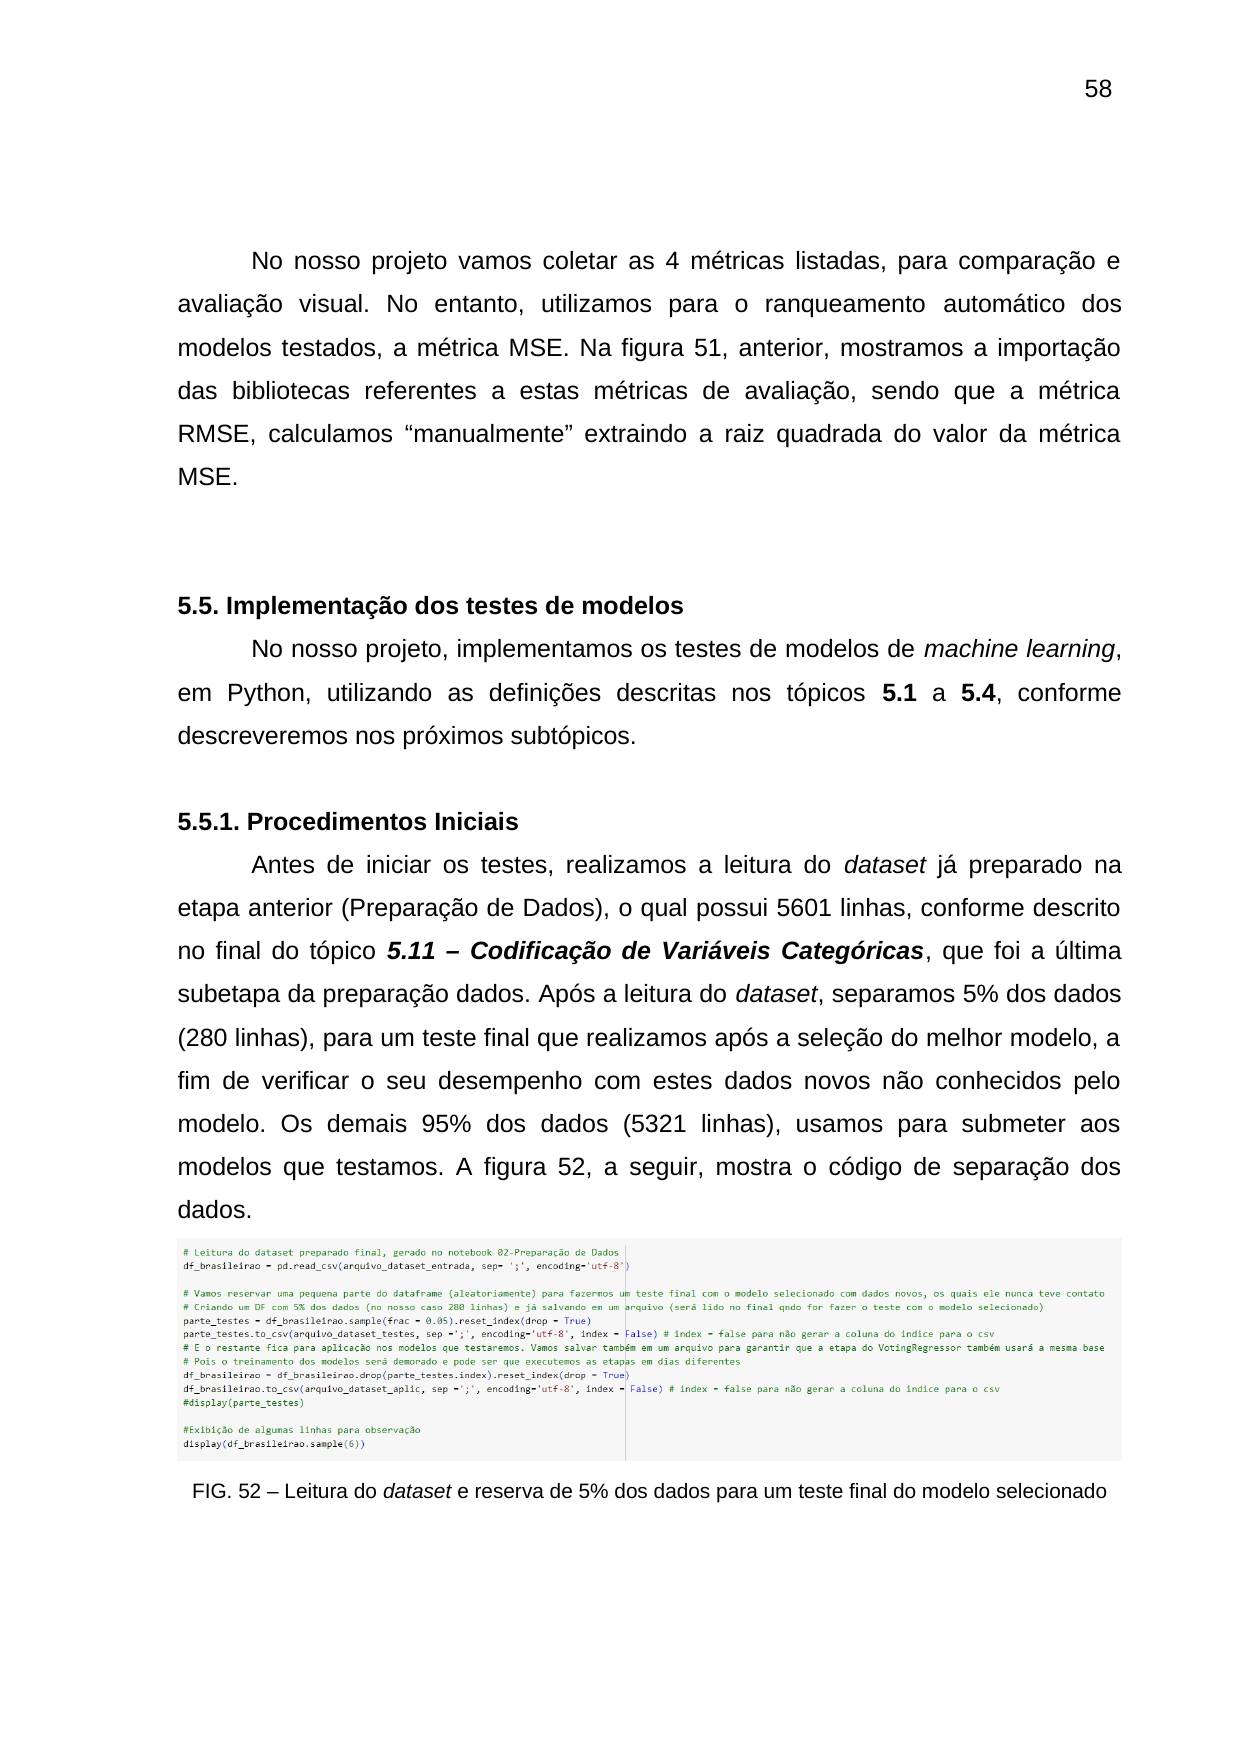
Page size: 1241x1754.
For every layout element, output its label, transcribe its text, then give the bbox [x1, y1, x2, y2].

text Antes de iniciar os testes, realizamos a leitura do dataset já preparado na etapa anterior (Preparação de Dados), o qual possui 5601 linhas, conforme descrito no final do tópico 5.11 – Codificação de Variáveis Categóricas, que foi a última subetapa da preparação dados. Após a leitura do dataset, separamos 5% dos dados (280 linhas), para um teste final que realizamos após a seleção do melhor modelo, a fim de verificar o seu desempenho com estes dados novos não conhecidos pelo modelo. Os demais 95% dos dados (5321 linhas), usamos para submeter aos modelos que testamos. A figura 52, a seguir, mostra o código de separação dos dados. [177, 850, 1122, 1224]
subtitle 5.5. Implementação dos testes de modelos [177, 591, 1122, 620]
text No nosso projeto, implementamos os testes de modelos de machine learning, em Python, utilizando as definições descritas nos tópicos 5.1 a 5.4, conforme descreveremos nos próximos subtópicos. [177, 634, 1122, 749]
subtitle 5.5.1. Procedimentos Iniciais [177, 807, 1122, 836]
text No nosso projeto vamos coletar as 4 métricas listadas, para comparação e avaliação visual. No entanto, utilizamos para o ranqueamento automático dos modelos testados, a métrica MSE. Na figura 51, anterior, mostramos a importação das bibliotecas referentes a estas métricas de avaliação, sendo que a métrica RMSE, calculamos “manualmente” extraindo a raiz quadrada do valor da métrica MSE. [177, 246, 1122, 491]
picture [177, 1238, 1122, 1461]
text FIG. 52 – Leitura do dataset e reserva de 5% dos dados para um teste final do modelo selecionado [177, 1475, 1122, 1503]
